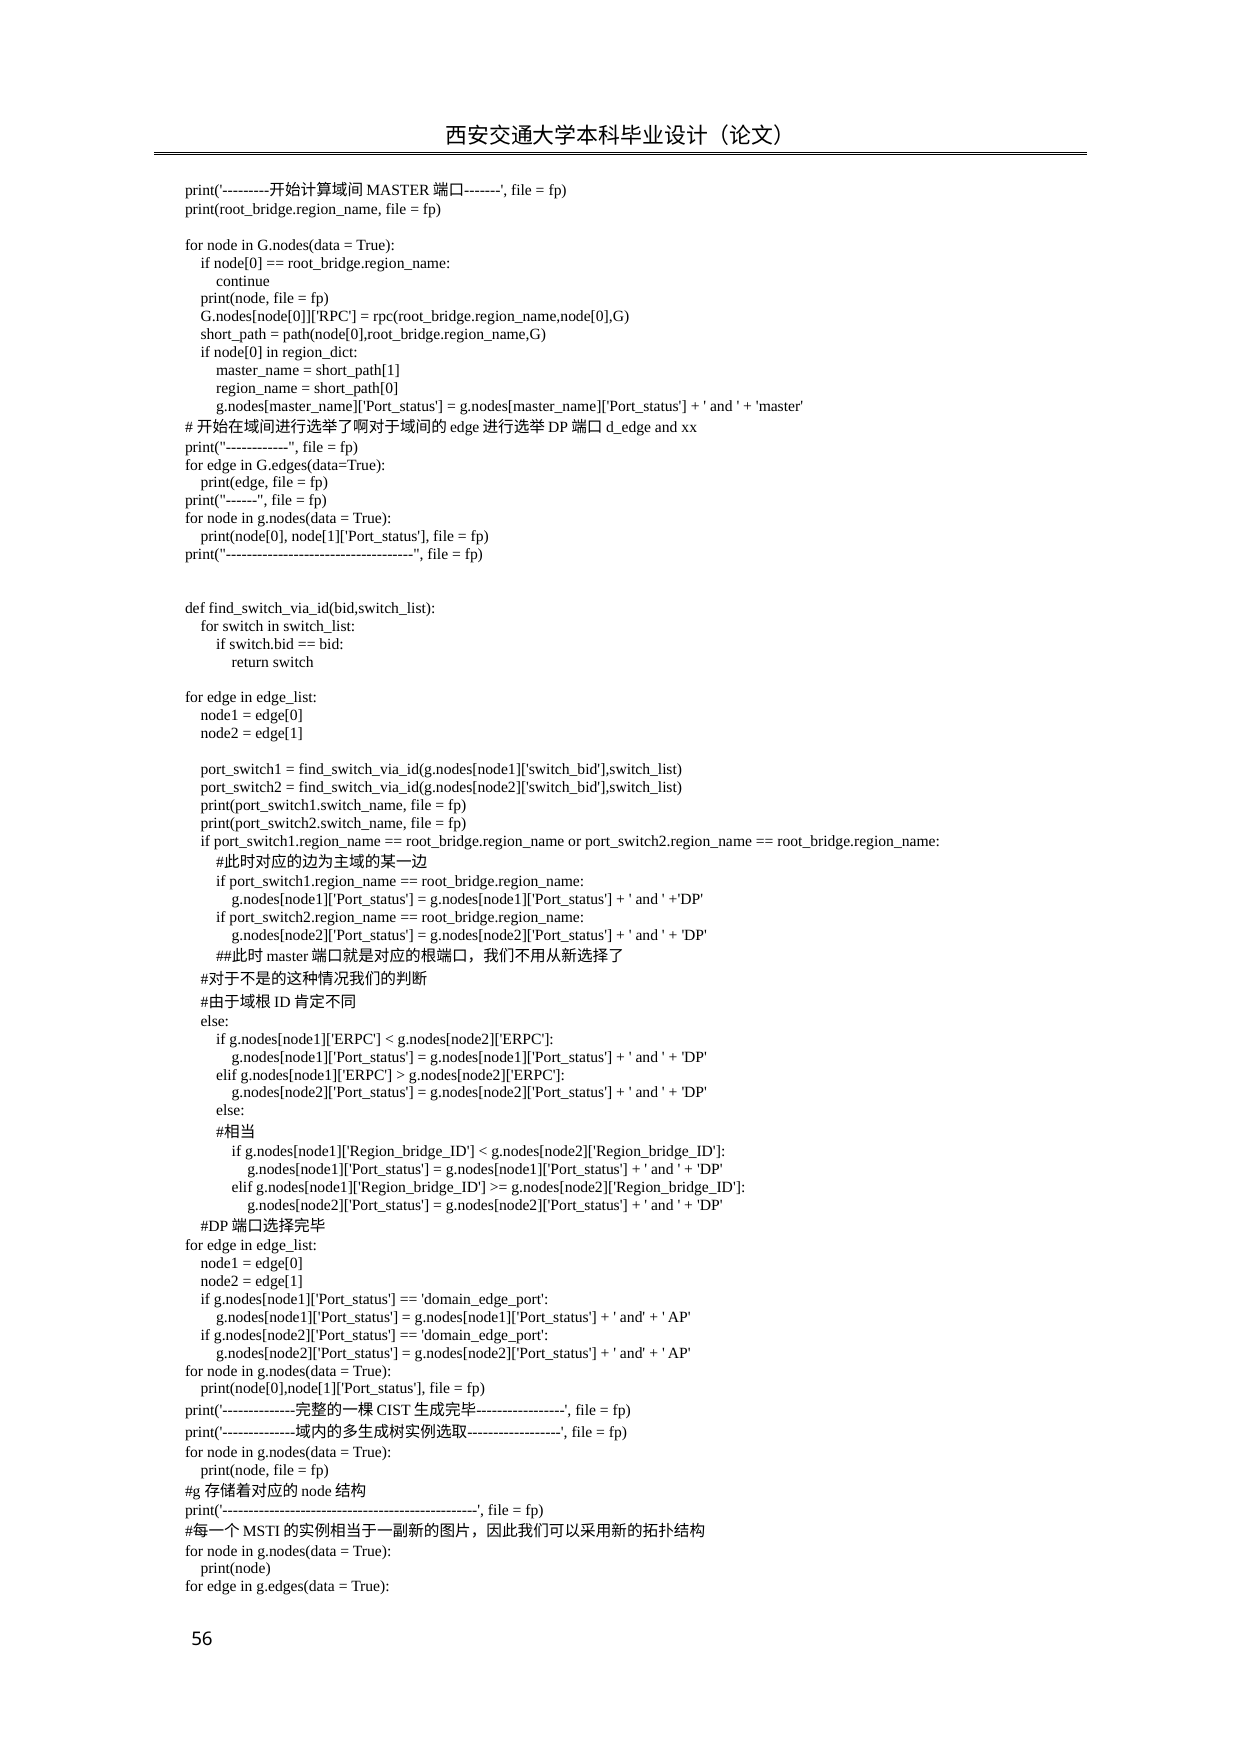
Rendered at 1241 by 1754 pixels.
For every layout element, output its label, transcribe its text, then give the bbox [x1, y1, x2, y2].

text #此时对应的边为主域的某一边 [153, 849, 1087, 872]
text for switch in switch_list: [153, 617, 1087, 634]
text g.nodes[node2]['Port_status'] = g.nodes[node2]['Port_status'] + ' and ' + 'DP' [153, 1195, 1087, 1213]
text for edge in edge_list: [153, 1236, 1087, 1254]
text print('--------------域内的多生成树实例选取------------------', file = fp) [153, 1420, 1087, 1442]
text node1 = edge[0] [153, 706, 1087, 724]
text elif g.nodes[node1]['Region_bridge_ID'] >= g.nodes[node2]['Region_bridge_ID']: [153, 1177, 1087, 1195]
text node2 = edge[1] [153, 724, 1087, 742]
text if g.nodes[node1]['Region_bridge_ID'] < g.nodes[node2]['Region_bridge_ID']: [153, 1142, 1087, 1159]
text ##此时 master端口就是对应的根端口，我们不用从新选择了 [153, 944, 1087, 966]
text if switch.bid == bid: [153, 634, 1087, 652]
text #对于不是的这种情况我们的判断 [153, 966, 1087, 989]
text print("------", file = fp) [153, 491, 1087, 509]
text print('--------------完整的一棵CIST生成完毕-----------------', file = fp) [153, 1397, 1087, 1420]
text print(node) [153, 1559, 1087, 1577]
text if port_switch1.region_name == root_bridge.region_name or port_switch2.region_name == root_bridge.region_name: [153, 832, 1087, 849]
text if node[0] in region_dict: [153, 343, 1087, 361]
text port_switch1 = find_switch_via_id(g.nodes[node1]['switch_bid'],switch_list) [153, 760, 1087, 778]
text else: [153, 1012, 1087, 1029]
text #g 存储着对应的node结构 [153, 1478, 1087, 1501]
text print(node[0],node[1]['Port_status'], file = fp) [153, 1379, 1087, 1397]
text for node in g.nodes(data = True): [153, 509, 1087, 527]
text for edge in G.edges(data=True): [153, 455, 1087, 473]
text print("------------", file = fp) [153, 437, 1087, 455]
text print(node[0], node[1]['Port_status'], file = fp) [153, 527, 1087, 545]
text print(node, file = fp) [153, 1460, 1087, 1478]
text print("------------------------------------", file = fp) [153, 545, 1087, 563]
text g.nodes[node1]['Port_status'] = g.nodes[node1]['Port_status'] + ' and ' + 'DP' [153, 1047, 1087, 1065]
text if port_switch2.region_name == root_bridge.region_name: [153, 908, 1087, 926]
text print('---------开始计算域间MASTER端口-------', file = fp) [153, 177, 1087, 200]
text #相当 [153, 1119, 1087, 1142]
text print(node, file = fp) [153, 289, 1087, 307]
text if node[0] == root_bridge.region_name: [153, 253, 1087, 271]
text if port_switch1.region_name == root_bridge.region_name: [153, 872, 1087, 890]
text elif g.nodes[node1]['ERPC'] > g.nodes[node2]['ERPC']: [153, 1065, 1087, 1083]
text master_name = short_path[1] [153, 361, 1087, 379]
text g.nodes[node2]['Port_status'] = g.nodes[node2]['Port_status'] + ' and ' + 'DP' [153, 1083, 1087, 1101]
text else: [153, 1101, 1087, 1119]
text # 开始在域间进行选举了啊对于域间的edge进行选举DP端口 d_edge and xx [153, 415, 1087, 437]
text print('-------------------------------------------------', file = fp) [153, 1501, 1087, 1519]
text #由于域根ID肯定不同 [153, 989, 1087, 1012]
text g.nodes[node1]['Port_status'] = g.nodes[node1]['Port_status'] + ' and ' + 'DP' [153, 1159, 1087, 1177]
text g.nodes[master_name]['Port_status'] = g.nodes[master_name]['Port_status'] + ' and ' + 'master' [153, 397, 1087, 415]
text if g.nodes[node2]['Port_status'] == 'domain_edge_port': [153, 1326, 1087, 1343]
text for node in G.nodes(data = True): [153, 236, 1087, 253]
text node2 = edge[1] [153, 1272, 1087, 1290]
text port_switch2 = find_switch_via_id(g.nodes[node2]['switch_bid'],switch_list) [153, 778, 1087, 796]
text region_name = short_path[0] [153, 379, 1087, 397]
text def find_switch_via_id(bid,switch_list): [153, 599, 1087, 617]
text for node in g.nodes(data = True): [153, 1361, 1087, 1379]
text if g.nodes[node1]['ERPC'] < g.nodes[node2]['ERPC']: [153, 1029, 1087, 1047]
text print(port_switch2.switch_name, file = fp) [153, 814, 1087, 832]
text continue [153, 271, 1087, 289]
text node1 = edge[0] [153, 1254, 1087, 1272]
text for edge in g.edges(data = True): [153, 1577, 1087, 1595]
text g.nodes[node2]['Port_status'] = g.nodes[node2]['Port_status'] + ' and' + ' AP' [153, 1343, 1087, 1361]
text for node in g.nodes(data = True): [153, 1541, 1087, 1559]
text print(port_switch1.switch_name, file = fp) [153, 796, 1087, 814]
text return switch [153, 652, 1087, 670]
text for node in g.nodes(data = True): [153, 1442, 1087, 1460]
text G.nodes[node[0]]['RPC'] = rpc(root_bridge.region_name,node[0],G) [153, 307, 1087, 325]
text #DP端口选择完毕 [153, 1213, 1087, 1236]
text g.nodes[node1]['Port_status'] = g.nodes[node1]['Port_status'] + ' and ' +'DP' [153, 890, 1087, 908]
text g.nodes[node1]['Port_status'] = g.nodes[node1]['Port_status'] + ' and' + ' AP' [153, 1308, 1087, 1326]
text g.nodes[node2]['Port_status'] = g.nodes[node2]['Port_status'] + ' and ' + 'DP' [153, 926, 1087, 944]
text if g.nodes[node1]['Port_status'] == 'domain_edge_port': [153, 1290, 1087, 1308]
text print(edge, file = fp) [153, 473, 1087, 491]
text short_path = path(node[0],root_bridge.region_name,G) [153, 325, 1087, 343]
text for edge in edge_list: [153, 688, 1087, 706]
text print(root_bridge.region_name, file = fp) [153, 200, 1087, 218]
text #每一个MSTI的实例相当于一副新的图片，因此我们可以采用新的拓扑结构 [153, 1519, 1087, 1541]
